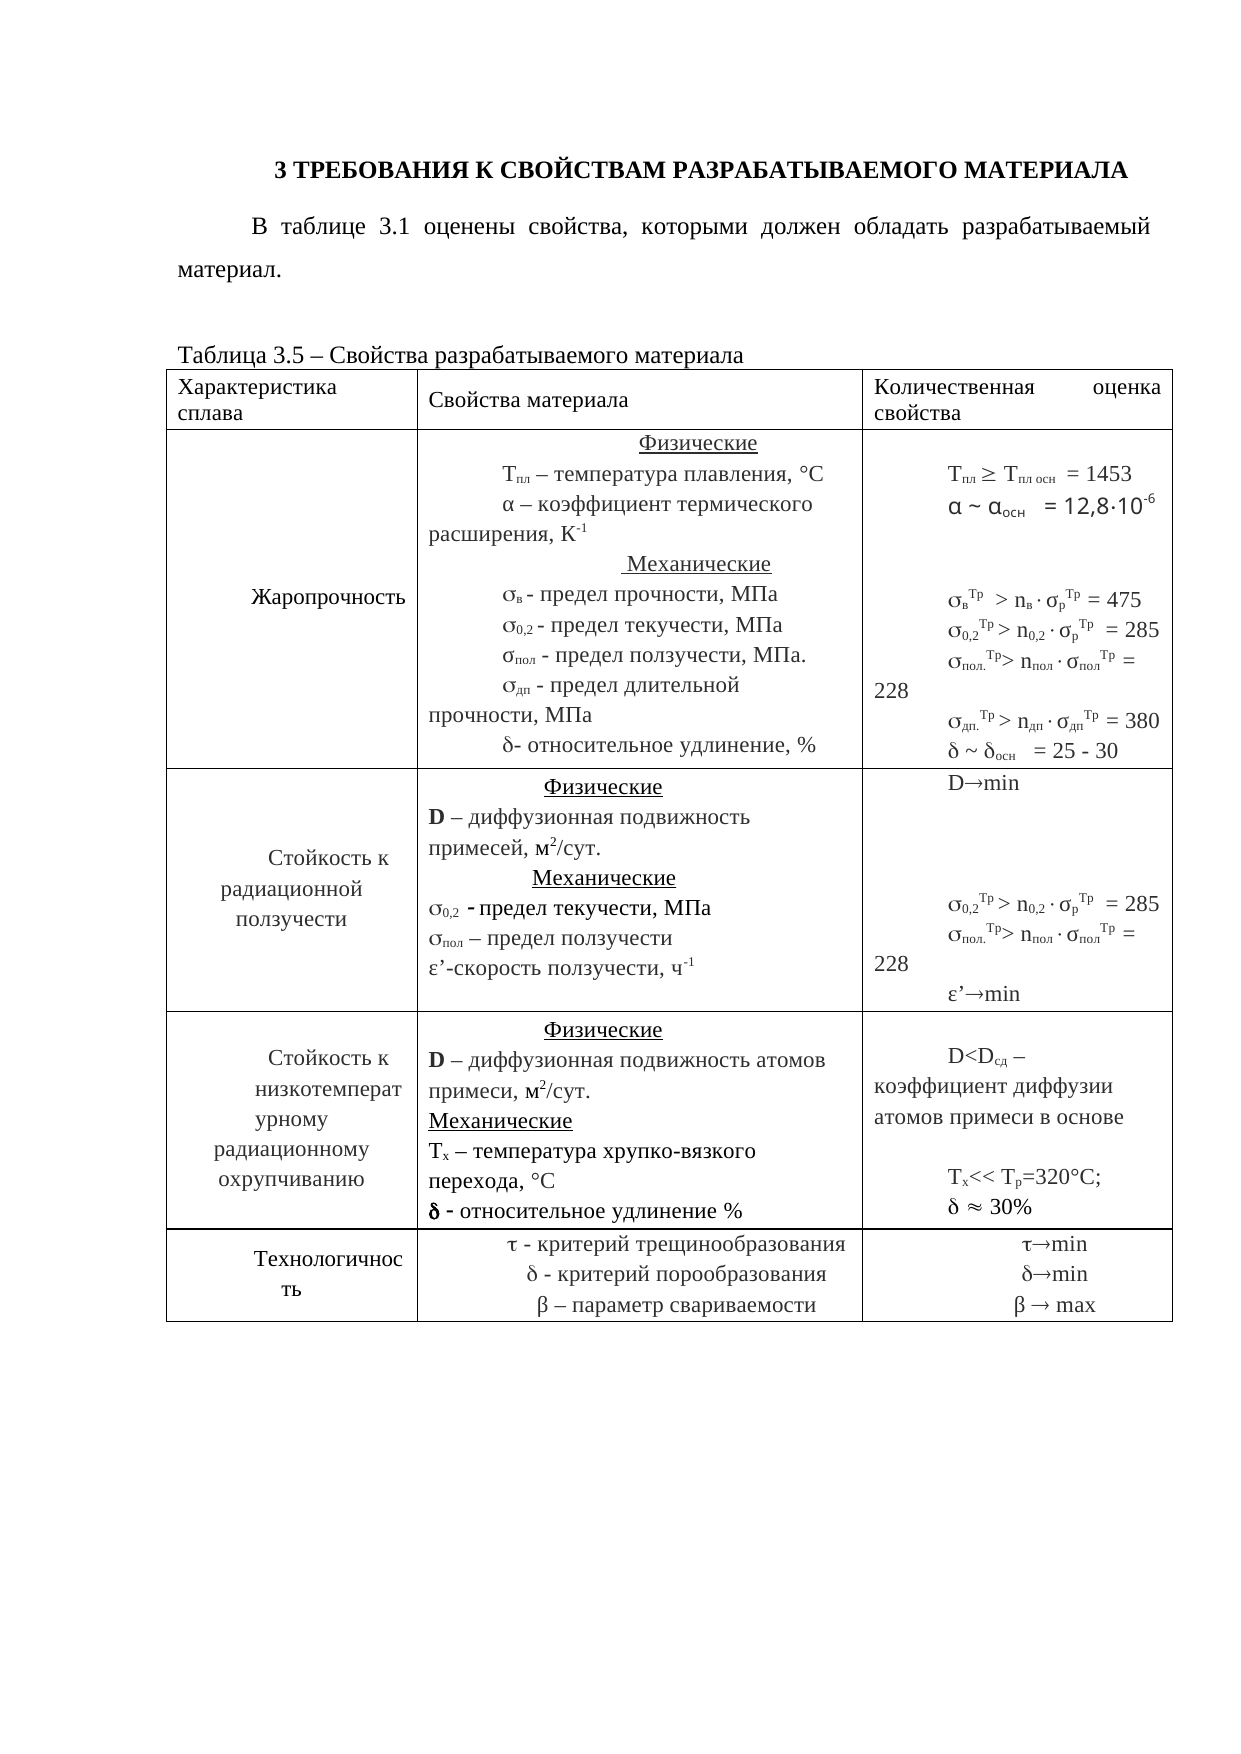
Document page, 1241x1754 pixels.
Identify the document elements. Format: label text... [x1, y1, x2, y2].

table_cell Физические Тпл – температура плавления, °С α – коэффициент термического расширения, К-1 Механические в - предел прочности, МПа 0,2 - предел текучести, МПа σпол - предел ползучести, МПа. дп - предел длительной прочности, МПа - относительное удлинение, % [418, 430, 862, 768]
table_header Количественная оценка свойства [863, 370, 1172, 428]
table_cell Стойкость к низкотемпературному радиационному охрупчиванию [167, 1012, 417, 1228]
table_header min min β max [863, 1230, 1172, 1321]
table_header Свойства материала [418, 370, 862, 428]
subtitle ТРЕБОВАНИЯ К СВОЙСТВАМ РАЗРАБАТЫВАЕМОГО МАТЕРИАЛА [177, 156, 1152, 184]
table_header Характеристика сплава [167, 370, 417, 428]
table_header - критерий трещинообразования - критерий порообразования β – параметр свариваемости [418, 1230, 862, 1321]
table_cell Стойкость к радиационной ползучести [167, 769, 417, 1011]
table_cell Физические D – диффузионная подвижность атомов примеси, м2/сут. Механические Тх – температура хрупко-вязкого перехода, °С относительное удлинение % [418, 1012, 862, 1228]
table_header Технологичность [167, 1230, 417, 1321]
table_cell Dmin 0,2Тр > n0,2σрТр = 285 пол.Тр> nполσполТр = 228 ε’min [863, 769, 1172, 1011]
table_cell Жаропрочность [167, 430, 417, 768]
text В таблице 3.1 оценены свойства, которыми должен обладать разрабатываемый материал. [177, 211, 1152, 283]
table_cell Физические D – диффузионная подвижность примесей, м2/сут. Механические 0,2 предел текучести, МПа пол – предел ползучести ε’-скорость ползучести, ч-1 [418, 769, 862, 1011]
table_cell D<Dсд – коэффициент диффузии атомов примеси в основе Тх<< Тр=320°С; 30% [863, 1012, 1172, 1228]
table_cell Тпл Тпл осн = 1453 α ~ αосн = 12,8⋅10-6 вТр > nвσрТр = 475 0,2Тр > n0,2σрТр = 285 пол.Тр> nполσполТр = 228 дп.Тр > nдпσдпТр = 380 ~ осн = 25 - 30 [863, 430, 1172, 768]
